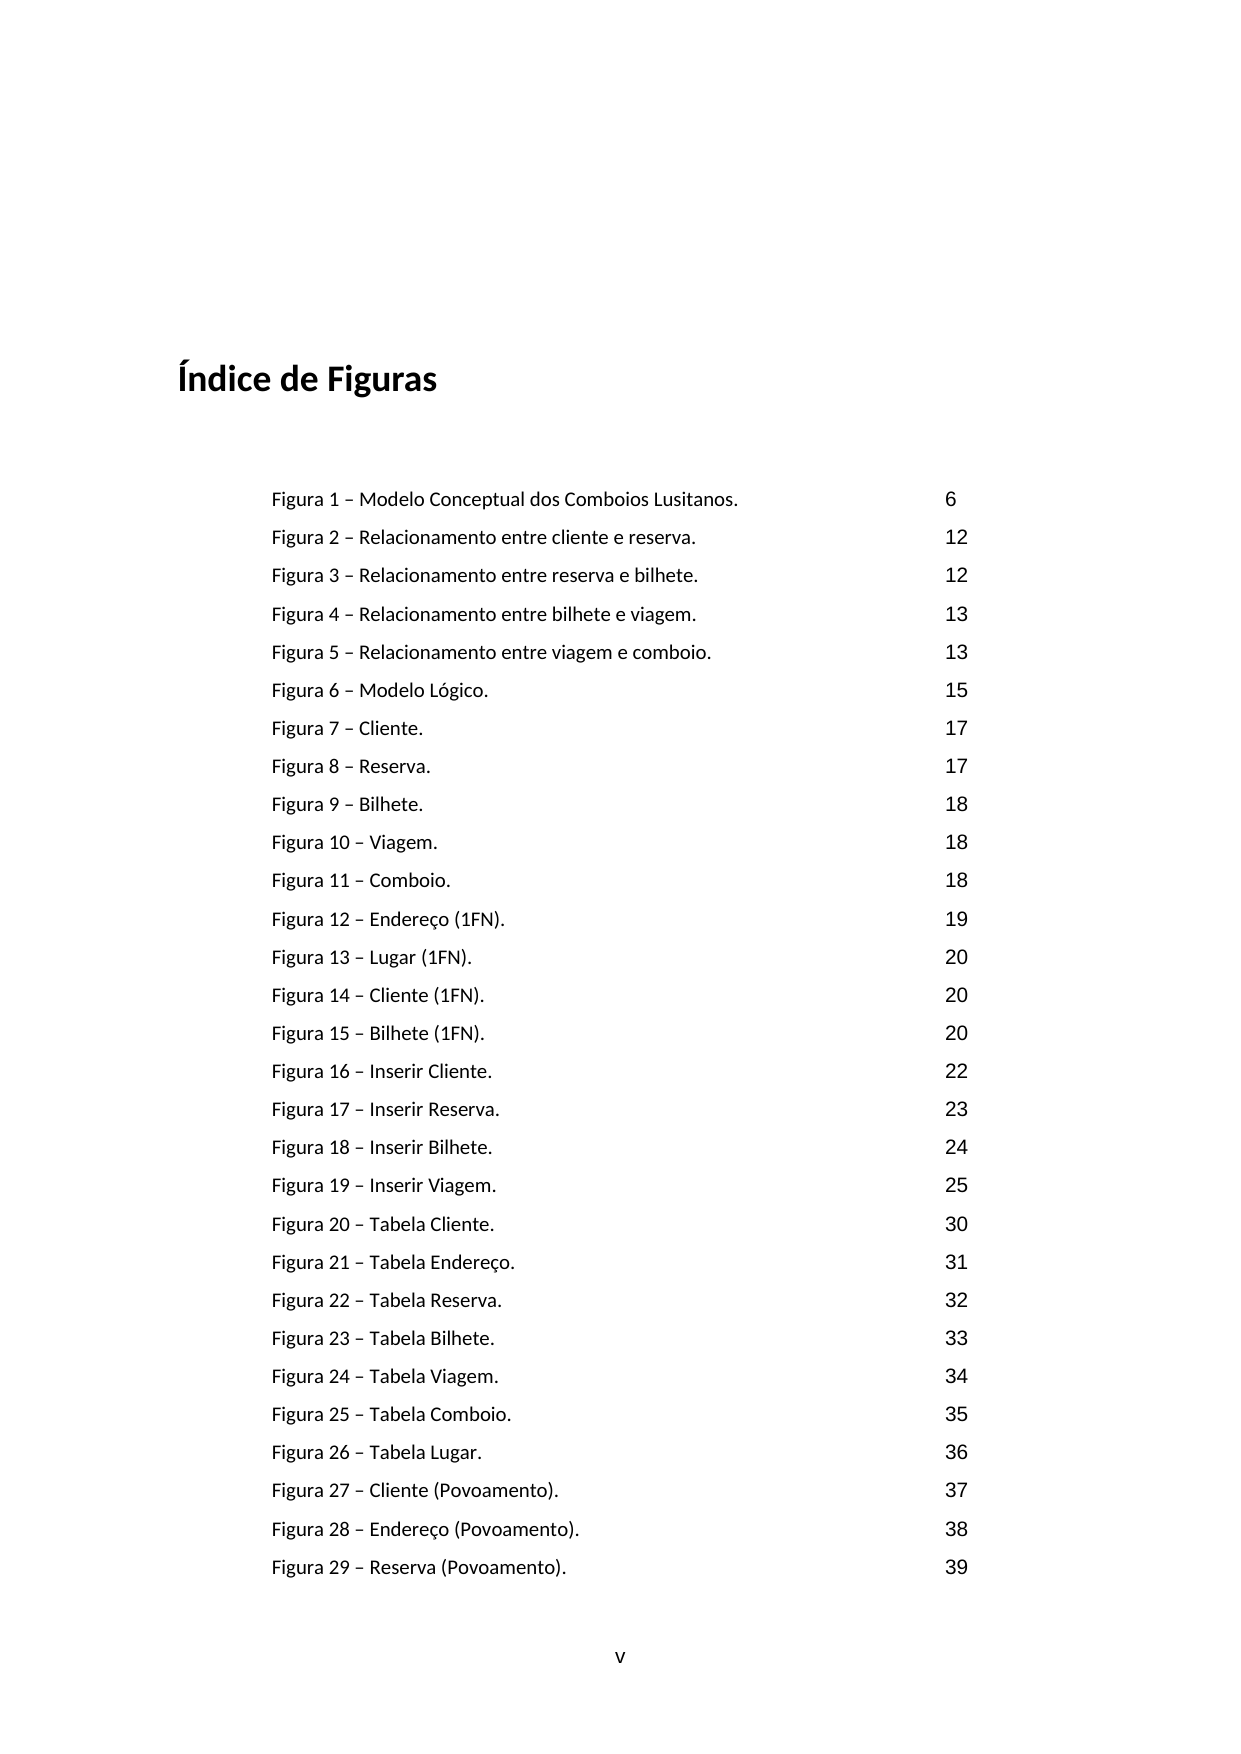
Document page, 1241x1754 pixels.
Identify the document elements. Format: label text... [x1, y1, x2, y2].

text Figura 9 – Bilhete. 18 [272, 791, 1063, 817]
text Figura 24 – Tabela Viagem. 34 [272, 1363, 1063, 1389]
text Figura 11 – Comboio. 18 [272, 868, 1063, 893]
text Figura 7 – Cliente. 17 [272, 715, 1063, 741]
text Figura 19 – Inserir Viagem. 25 [272, 1173, 1063, 1198]
text Figura 20 – Tabela Cliente. 30 [272, 1211, 1063, 1236]
text Figura 8 – Reserva. 17 [272, 753, 1063, 779]
text Figura 5 – Relacionamento entre viagem e comboio. 13 [272, 639, 1063, 664]
text Figura 12 – Endereço (1FN). 19 [272, 906, 1063, 931]
text Figura 23 – Tabela Bilhete. 33 [272, 1325, 1063, 1351]
text Figura 26 – Tabela Lugar. 36 [272, 1439, 1063, 1465]
text Figura 15 – Bilhete (1FN). 20 [272, 1020, 1063, 1046]
text Figura 22 – Tabela Reserva. 32 [272, 1287, 1063, 1312]
text Figura 25 – Tabela Comboio. 35 [272, 1401, 1063, 1427]
text Figura 10 – Viagem. 18 [272, 829, 1063, 855]
text Figura 29 – Reserva (Povoamento). 39 [272, 1554, 1063, 1579]
text Figura 6 – Modelo Lógico. 15 [272, 677, 1063, 702]
text Figura 14 – Cliente (1FN). 20 [272, 982, 1063, 1007]
subtitle Índice de Figuras [177, 354, 1063, 400]
text Figura 1 – Modelo Conceptual dos Comboios Lusitanos. 6 [272, 486, 1063, 512]
text Figura 13 – Lugar (1FN). 20 [272, 944, 1063, 969]
text Figura 21 – Tabela Endereço. 31 [272, 1249, 1063, 1274]
text Figura 2 – Relacionamento entre cliente e reserva. 12 [272, 524, 1063, 550]
text Figura 28 – Endereço (Povoamento). 38 [272, 1516, 1063, 1541]
text Figura 17 – Inserir Reserva. 23 [272, 1096, 1063, 1122]
text Figura 18 – Inserir Bilhete. 24 [272, 1134, 1063, 1160]
text Figura 4 – Relacionamento entre bilhete e viagem. 13 [272, 601, 1063, 626]
text Figura 27 – Cliente (Povoamento). 37 [272, 1478, 1063, 1503]
text Figura 3 – Relacionamento entre reserva e bilhete. 12 [272, 563, 1063, 588]
text Figura 16 – Inserir Cliente. 22 [272, 1058, 1063, 1084]
